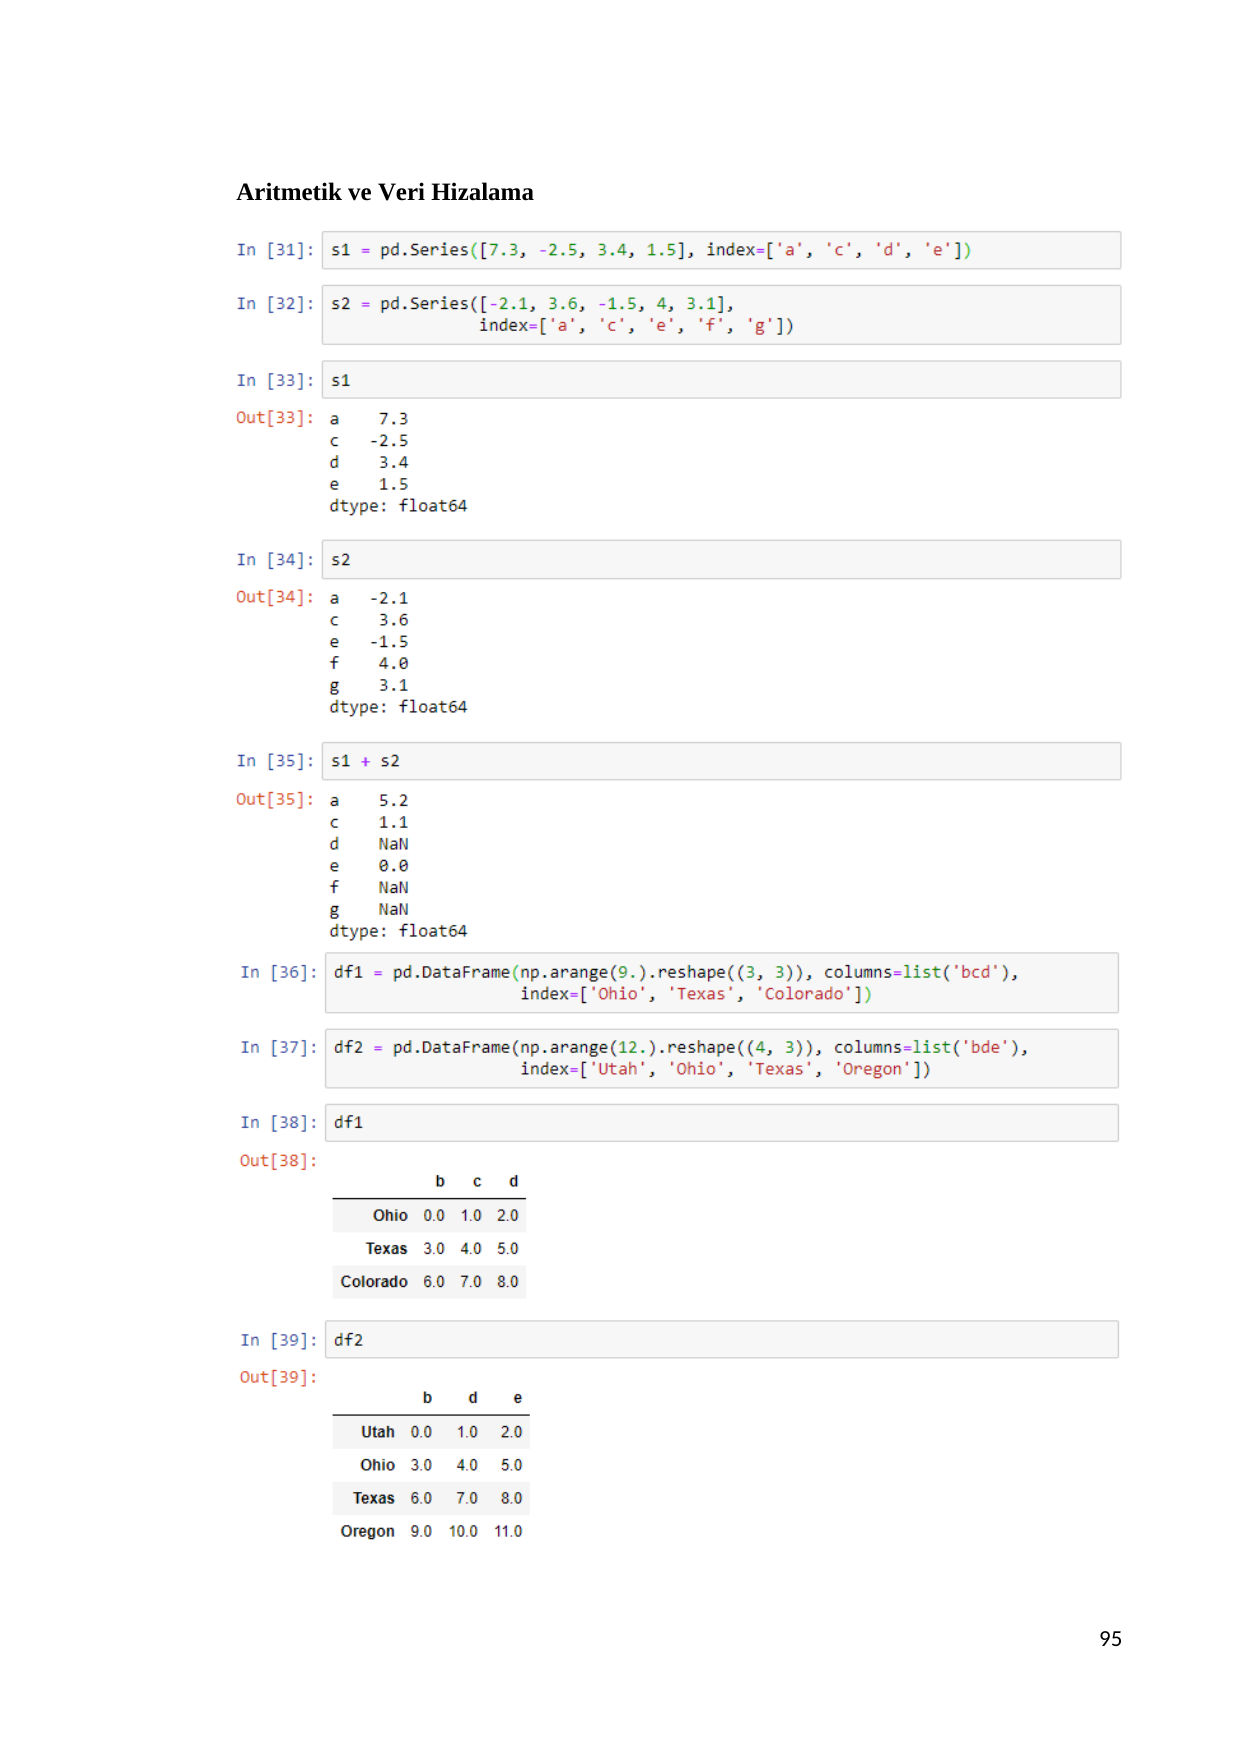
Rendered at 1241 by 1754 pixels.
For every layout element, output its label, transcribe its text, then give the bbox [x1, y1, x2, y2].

text Aritmetik ve Veri Hizalama [236, 177, 1122, 206]
picture [236, 226, 1123, 1547]
